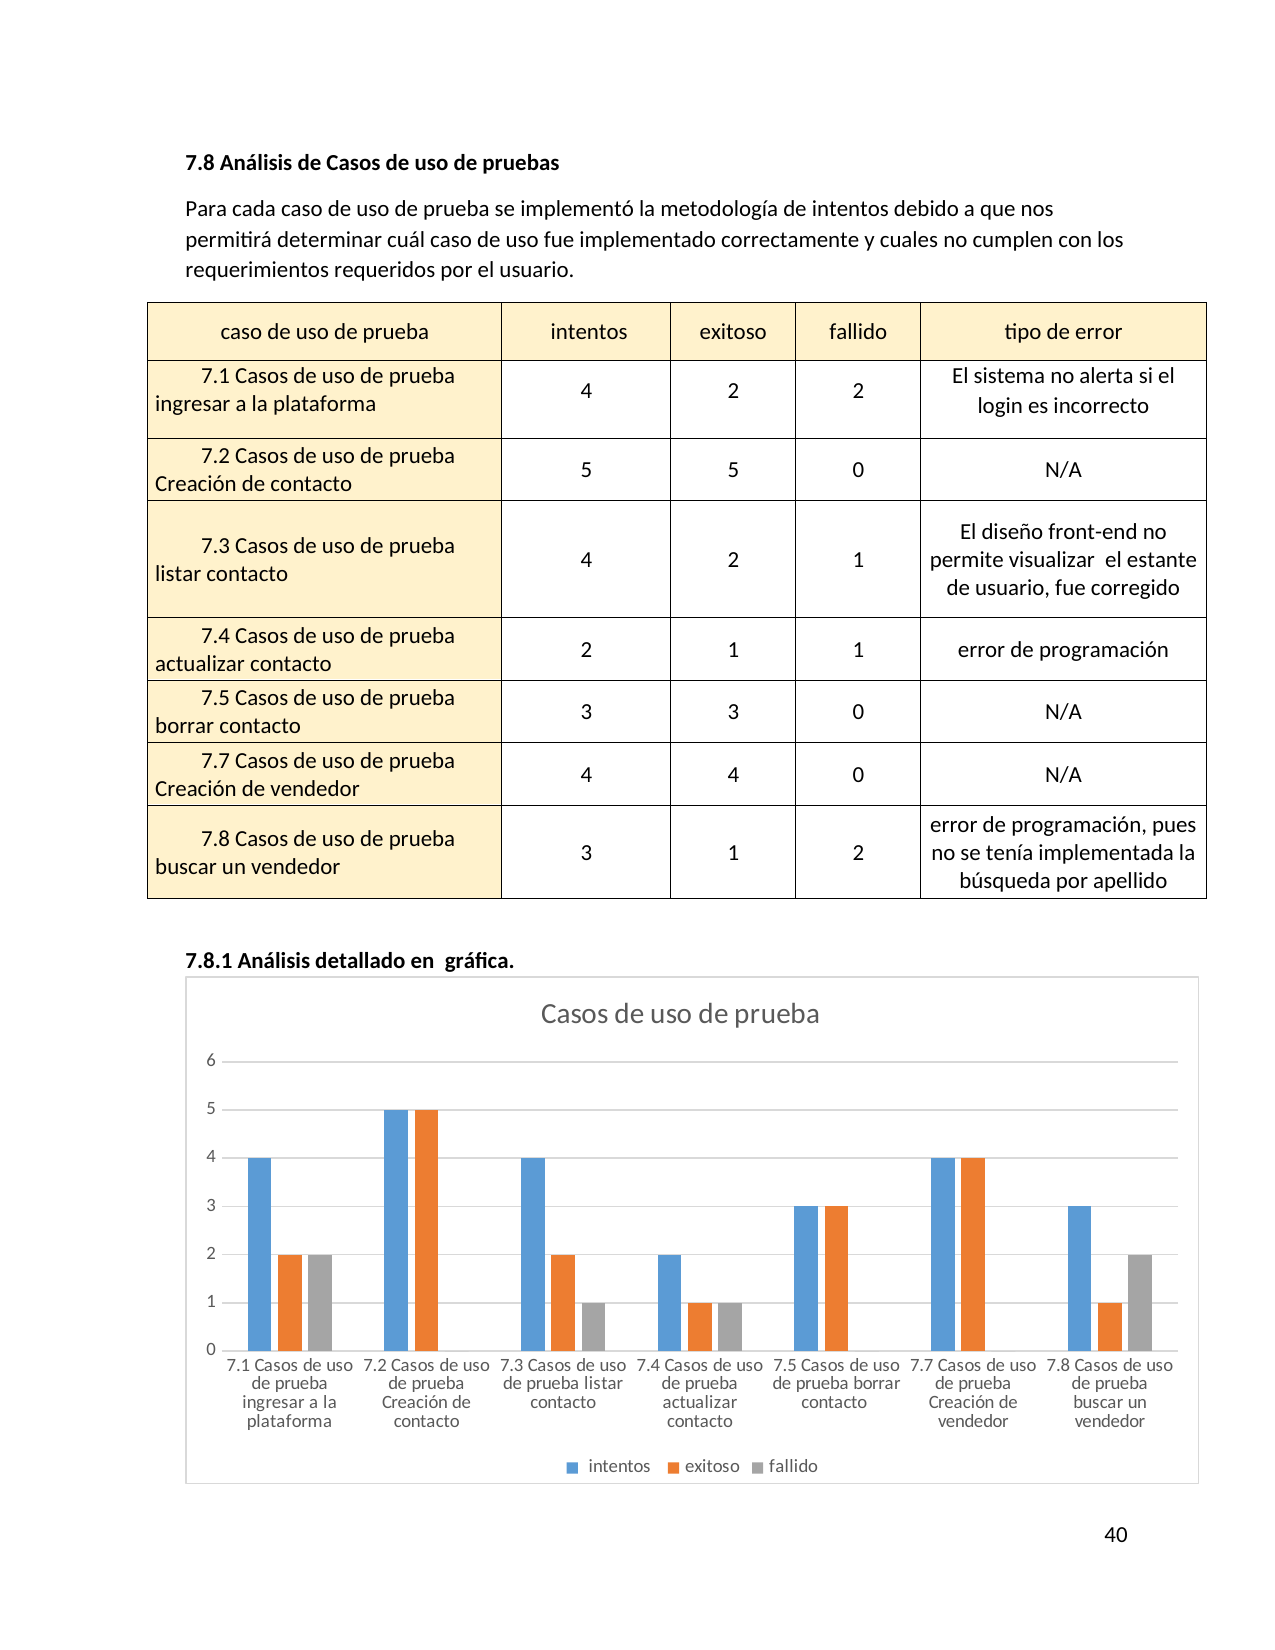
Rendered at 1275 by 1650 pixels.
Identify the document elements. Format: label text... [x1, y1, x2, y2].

table_cell 0 [796, 743, 920, 804]
table_cell N/A [921, 681, 1206, 742]
table_cell N/A [921, 743, 1206, 804]
table_cell error de programación, pues no se tenía implementada la búsqueda por apellido [921, 806, 1206, 898]
table_cell N/A [921, 439, 1206, 500]
table_cell 7.3 Casos de uso de prueba listar contacto [148, 501, 501, 617]
table_cell error de programación [921, 618, 1206, 679]
table_cell 1 [796, 618, 920, 679]
table_cell 4 [502, 361, 670, 438]
table_cell 0 [796, 681, 920, 742]
table_cell 4 [502, 743, 670, 804]
table_cell 7.1 Casos de uso de prueba ingresar a la plataforma [148, 361, 501, 438]
table_cell 7.8 Casos de uso de prueba buscar un vendedor [148, 806, 501, 898]
table_cell 1 [671, 806, 795, 898]
text Para cada caso de uso de prueba se implementó la metodología de intentos debido a que nos permitirá determinar cuál caso de uso fue implementado correctamente y cuales no cumplen con los requerimientos requeridos por el usuario. [185, 194, 1127, 283]
table_cell 2 [796, 806, 920, 898]
table_cell 3 [671, 681, 795, 742]
table_header tipo de error [921, 303, 1206, 360]
table_cell 2 [502, 618, 670, 679]
table_cell 2 [671, 361, 795, 438]
table_cell 0 [796, 439, 920, 500]
table_cell 2 [796, 361, 920, 438]
table_cell 3 [502, 806, 670, 898]
table_cell 1 [796, 501, 920, 617]
table_cell 7.4 Casos de uso de prueba actualizar contacto [148, 618, 501, 679]
text 7.8 Análisis de Casos de uso de pruebas [185, 148, 1127, 176]
table_header intentos [502, 303, 670, 360]
table_cell 7.2 Casos de uso de prueba Creación de contacto [148, 439, 501, 500]
table_cell 7.7 Casos de uso de prueba Creación de vendedor [148, 743, 501, 804]
table_cell 4 [502, 501, 670, 617]
table_cell 2 [671, 501, 795, 617]
table_header exitoso [671, 303, 795, 360]
table_header caso de uso de prueba [148, 303, 501, 360]
table_cell 4 [671, 743, 795, 804]
table_cell 7.5 Casos de uso de prueba borrar contacto [148, 681, 501, 742]
table_cell El diseño front-end no permite visualizar el estante de usuario, fue corregido [921, 501, 1206, 617]
table_header fallido [796, 303, 920, 360]
table_cell 3 [502, 681, 670, 742]
table_cell 1 [671, 618, 795, 679]
text 7.8.1 Análisis detallado en gráfica. [185, 946, 1127, 976]
table_cell 5 [502, 439, 670, 500]
table_cell El sistema no alerta si el login es incorrecto [921, 361, 1206, 438]
table_cell 5 [671, 439, 795, 500]
